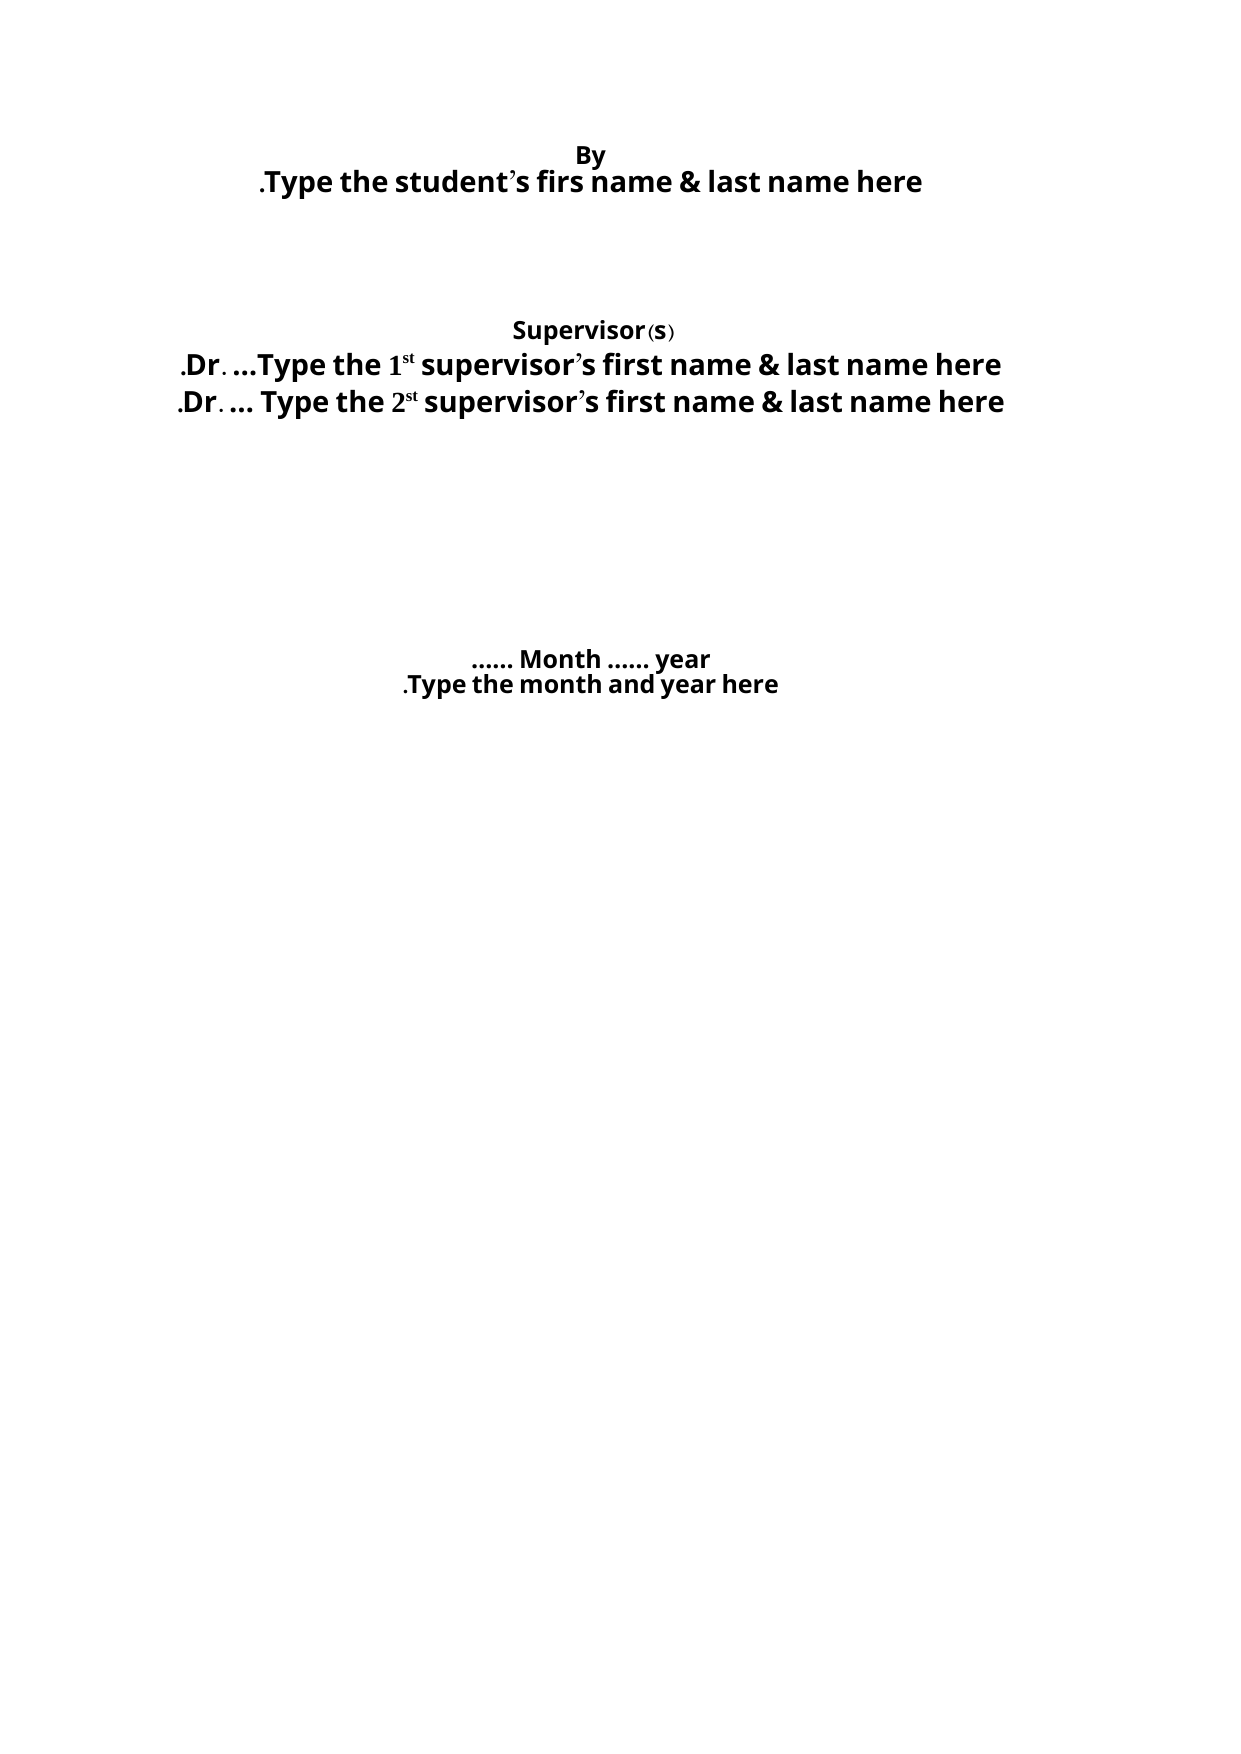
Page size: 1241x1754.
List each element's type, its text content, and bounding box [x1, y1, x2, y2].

text Type the month and year here. [148, 677, 1033, 702]
text …… Month …… year [148, 652, 1033, 677]
text Dr. …Type the 1st supervisor’s first name & last name here. [148, 348, 1033, 385]
text Dr. … Type the 2st supervisor’s first name & last name here. [148, 385, 1033, 423]
text Type the student’s firs name & last name here. [148, 173, 1033, 202]
text Supervisor(s) [148, 323, 1033, 348]
